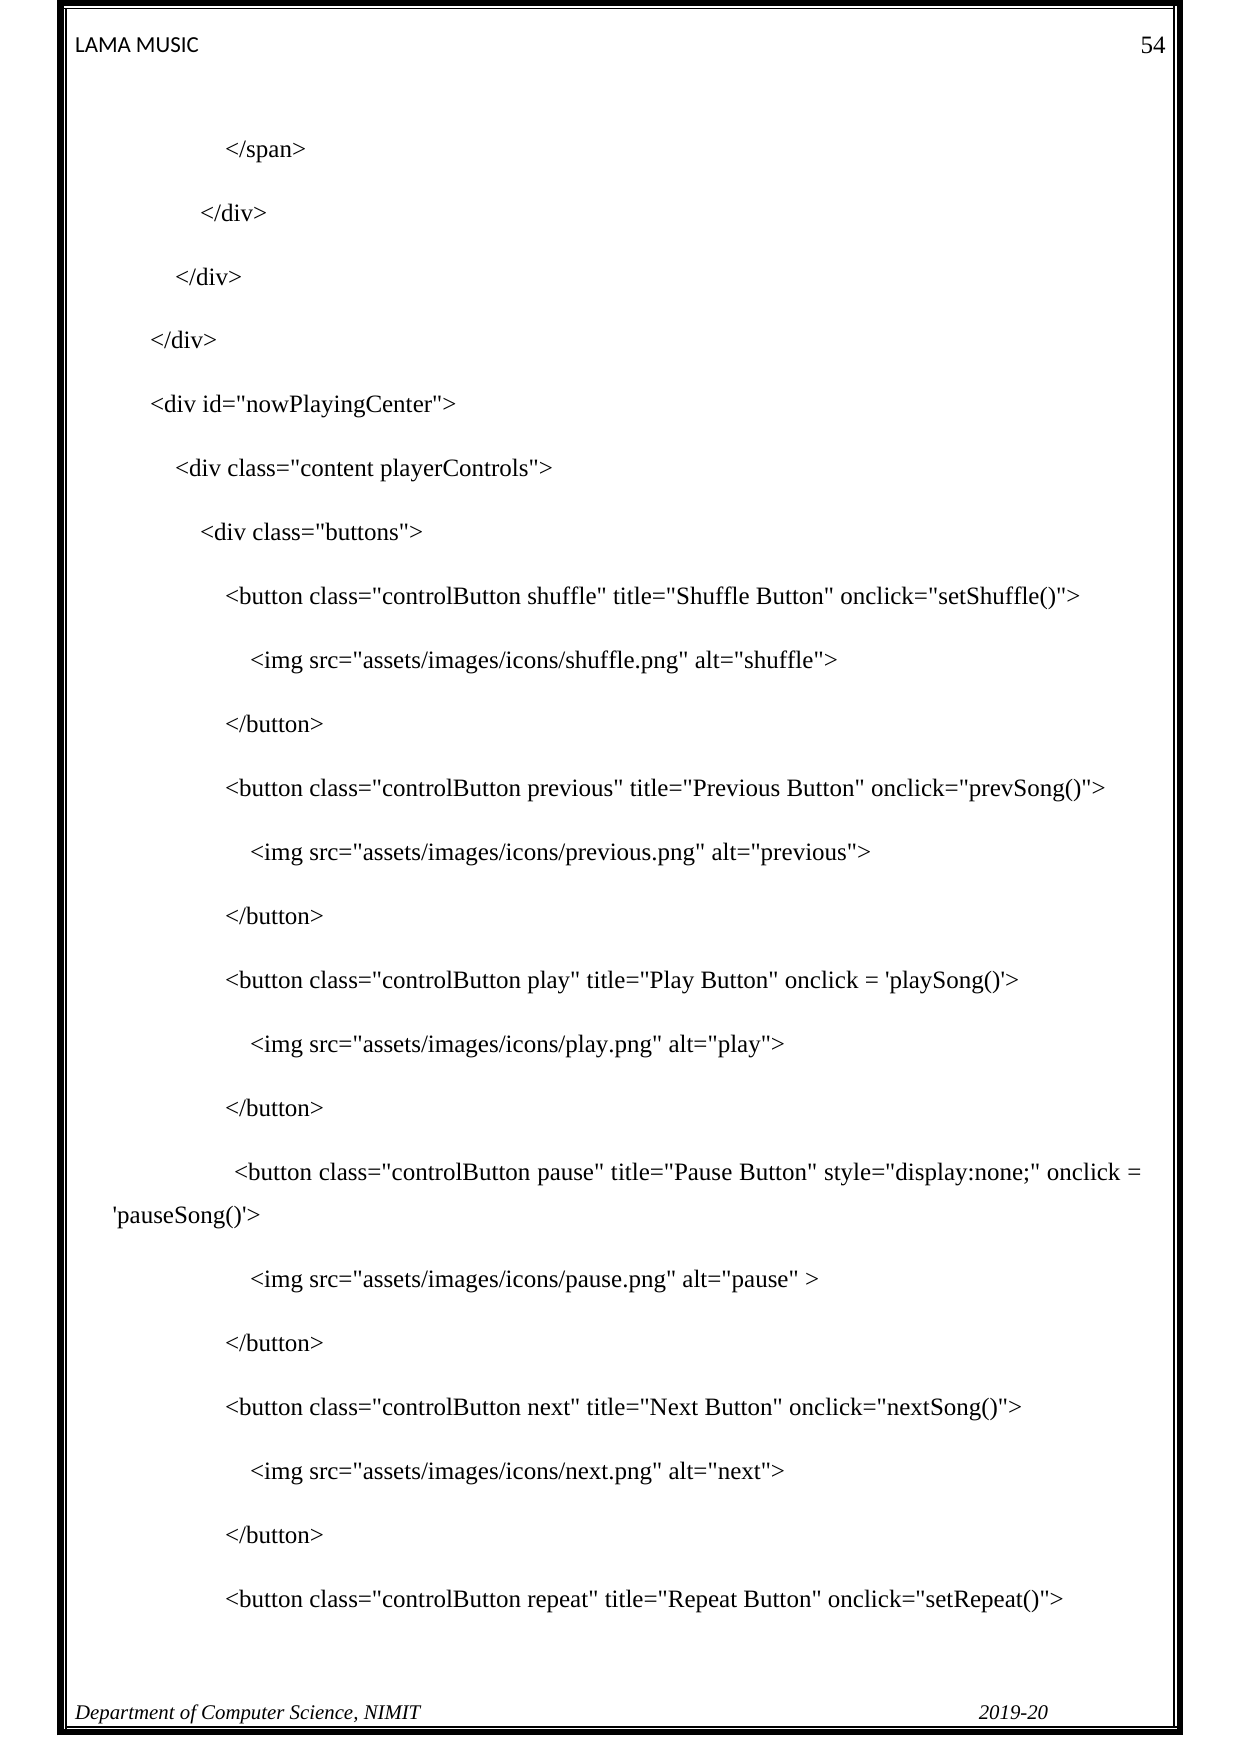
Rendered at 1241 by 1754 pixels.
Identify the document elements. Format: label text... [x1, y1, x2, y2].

text <img src="assets/images/icons/shuffle.png" alt="shuffle"> [112, 645, 1144, 674]
text </button> [112, 709, 1144, 738]
text </button> [112, 1520, 1144, 1549]
text <button class="controlButton repeat" title="Repeat Button" onclick="setRepeat()"> [112, 1584, 1144, 1613]
text <button class="controlButton pause" title="Pause Button" style="display:none;" onclick = 'pauseSong()'> [112, 1157, 1144, 1229]
text <button class="controlButton shuffle" title="Shuffle Button" onclick="setShuffle()"> [112, 581, 1144, 610]
text <button class="controlButton previous" title="Previous Button" onclick="prevSong()"> [112, 773, 1144, 802]
text <img src="assets/images/icons/next.png" alt="next"> [112, 1456, 1144, 1485]
text </button> [112, 901, 1144, 930]
text <img src="assets/images/icons/pause.png" alt="pause" > [112, 1264, 1144, 1293]
text <button class="controlButton play" title="Play Button" onclick = 'playSong()'> [112, 965, 1144, 994]
text <img src="assets/images/icons/previous.png" alt="previous"> [112, 837, 1144, 866]
text </div> [112, 326, 1144, 354]
text </span> [112, 134, 1144, 162]
text </button> [112, 1093, 1144, 1122]
text <div class="buttons"> [112, 517, 1144, 546]
text </button> [112, 1328, 1144, 1357]
text </div> [112, 198, 1144, 226]
text <button class="controlButton next" title="Next Button" onclick="nextSong()"> [112, 1392, 1144, 1421]
text <div class="content playerControls"> [112, 453, 1144, 482]
text <img src="assets/images/icons/play.png" alt="play"> [112, 1029, 1144, 1058]
text <div id="nowPlayingCenter"> [112, 389, 1144, 418]
text </div> [112, 262, 1144, 290]
